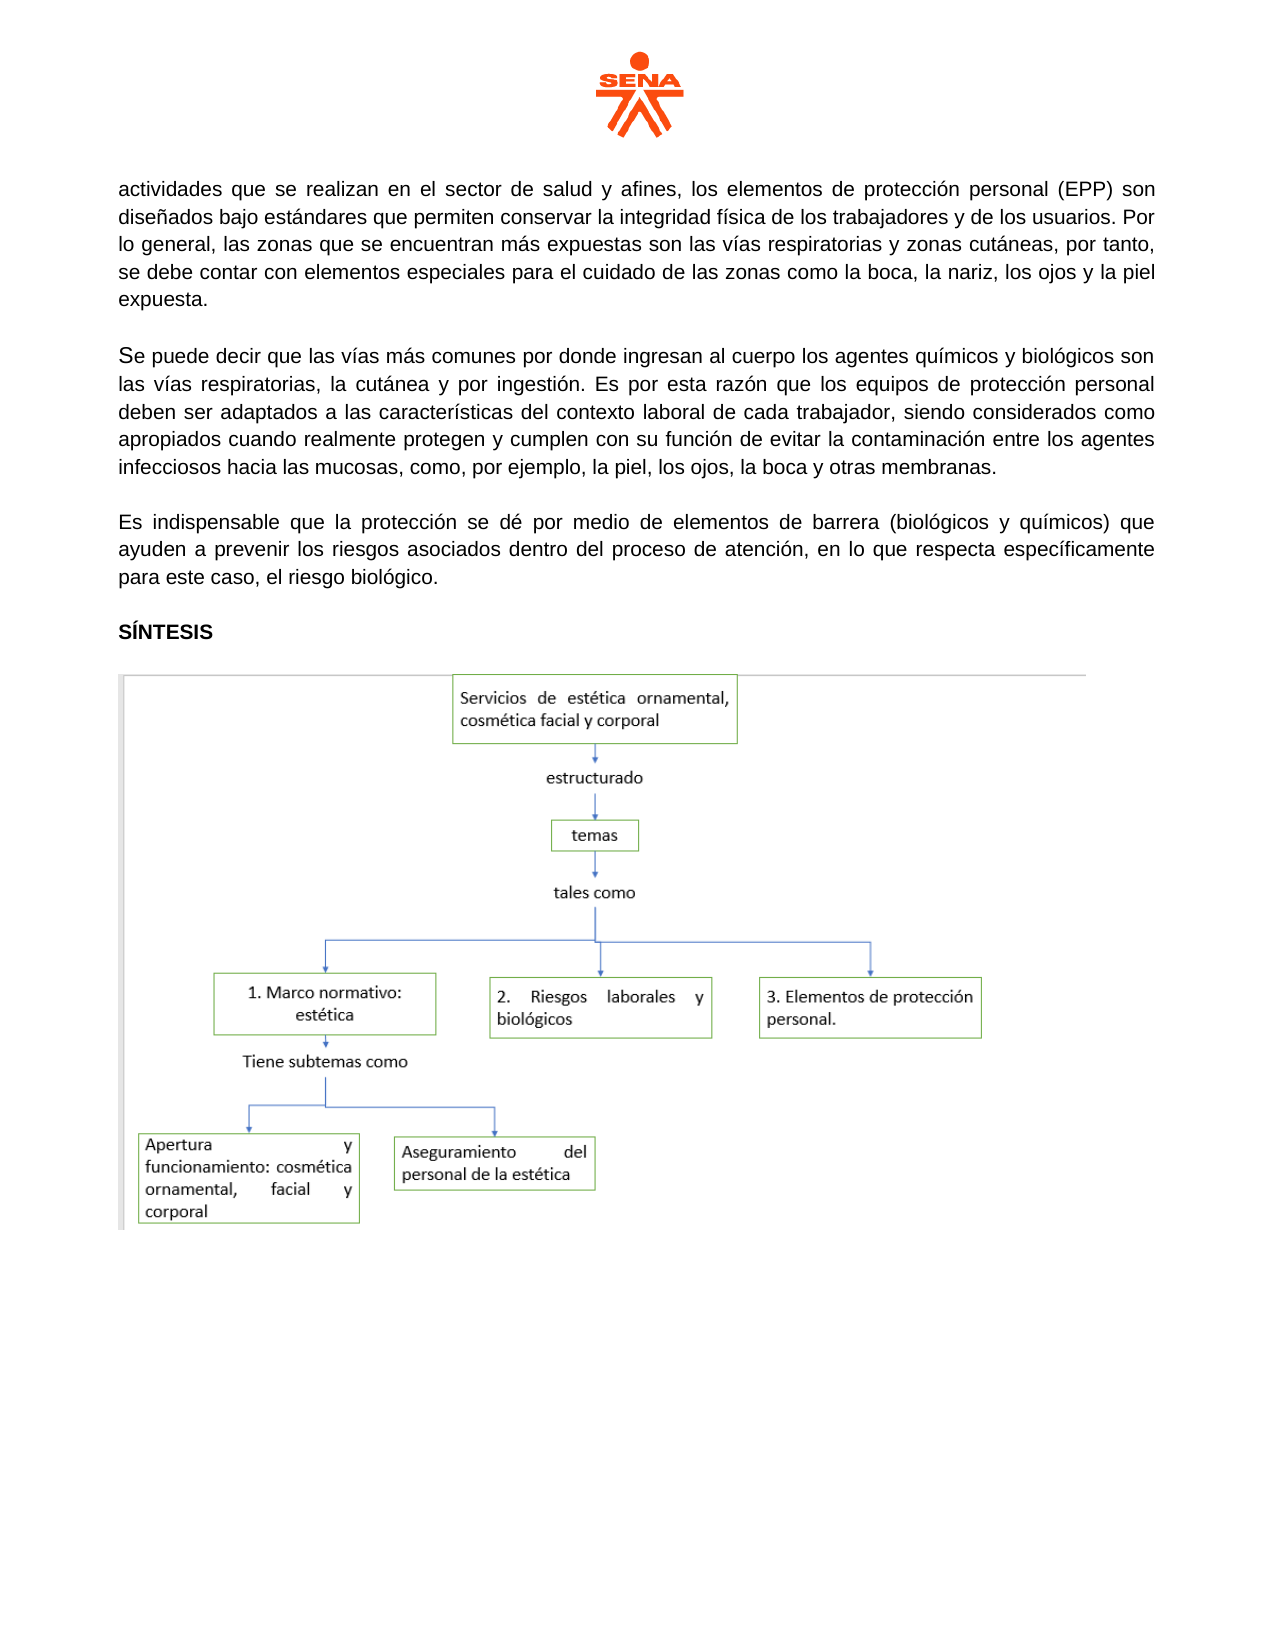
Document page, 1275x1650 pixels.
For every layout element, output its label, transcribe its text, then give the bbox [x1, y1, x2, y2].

picture [585, 48, 690, 142]
text Se puede decir que las vías más comunes por donde ingresan al cuerpo los agentes químicos y biológicos son las vías respiratorias, la cutánea y por ingestión. Es por esta razón que los equipos de protección personal deben ser adaptados a las características del contexto laboral de cada trabajador, siendo considerados como apropiados cuando realmente protegen y cumplen con su función de evitar la contaminación entre los agentes infecciosos hacia las mucosas, como, por ejemplo, la piel, los ojos, la boca y otras membranas. [118, 342, 1157, 478]
picture [118, 674, 1086, 1230]
text Es indispensable que la protección se dé por medio de elementos de barrera (biológicos y químicos) que ayuden a prevenir los riesgos asociados dentro del proceso de atención, en lo que respecta específicamente para este caso, el riesgo biológico. [118, 509, 1157, 588]
text SÍNTESIS [118, 619, 1157, 643]
